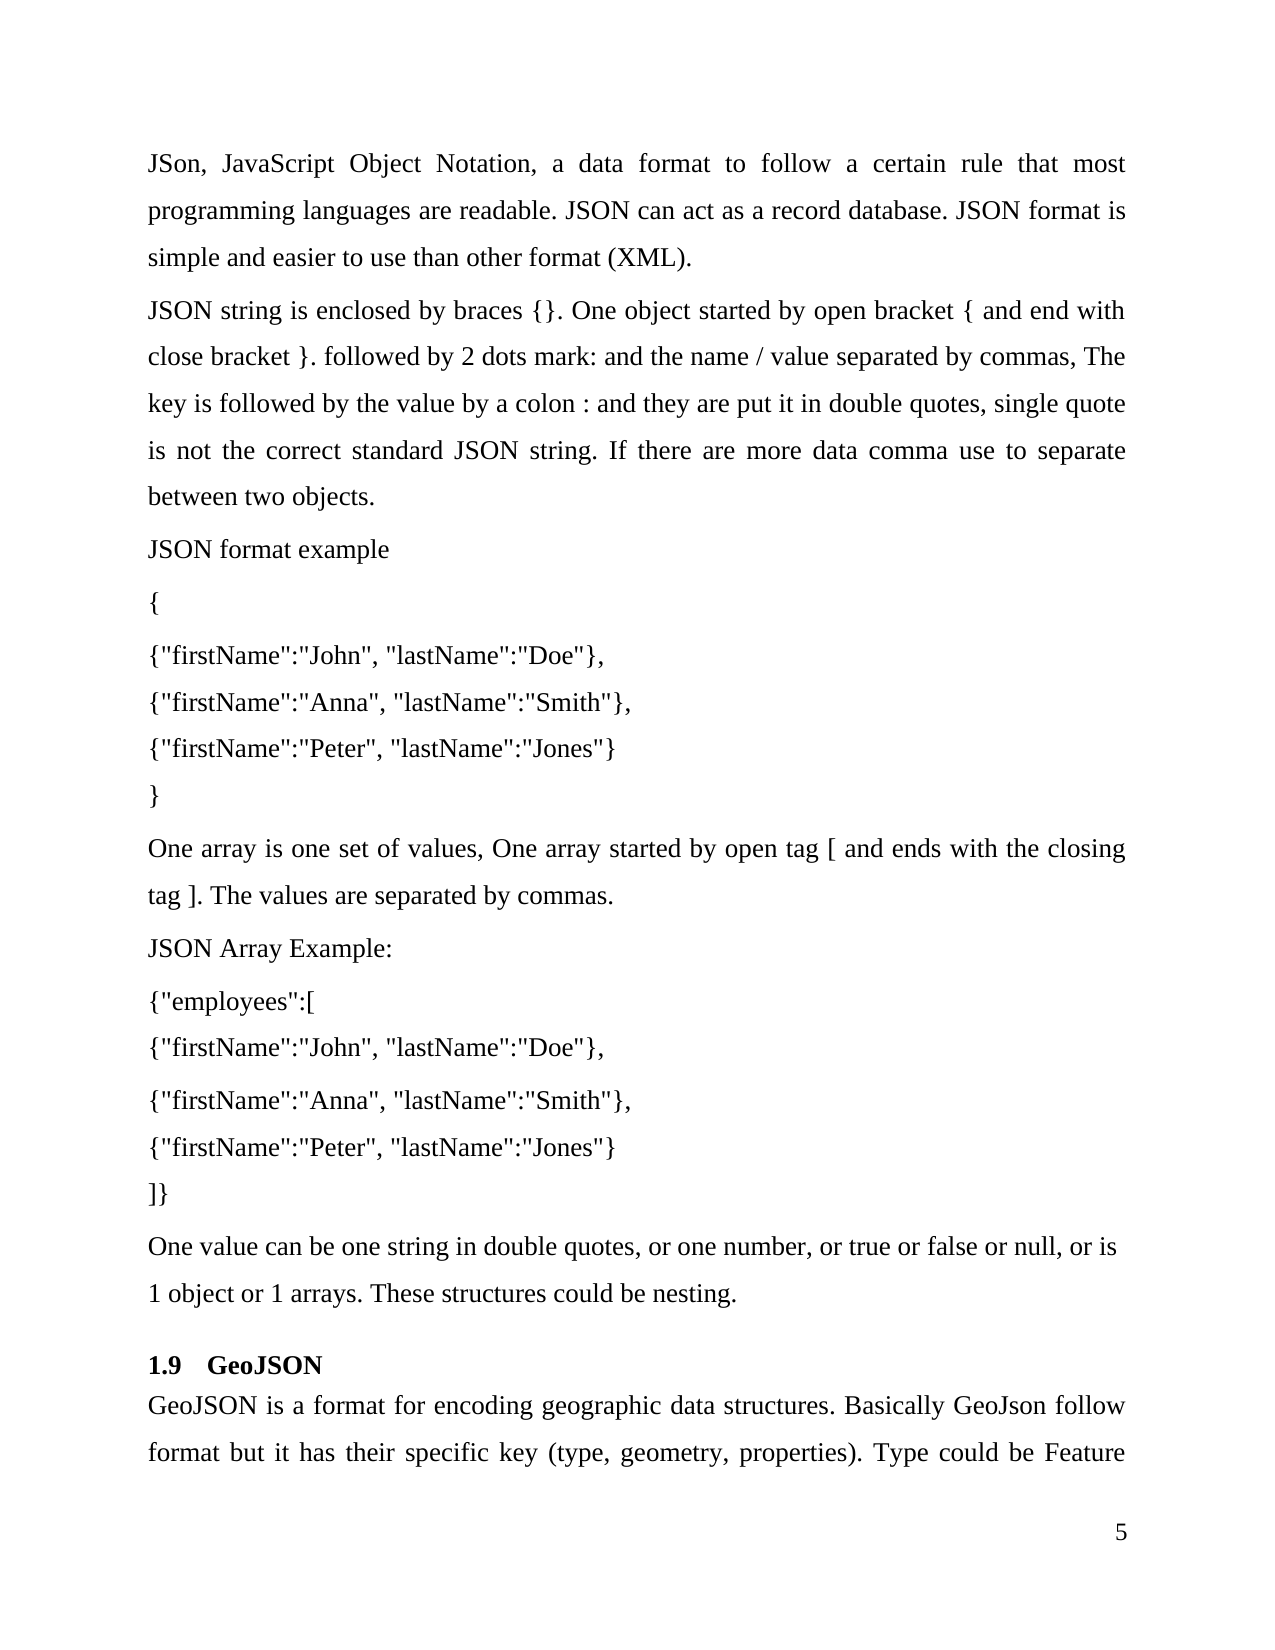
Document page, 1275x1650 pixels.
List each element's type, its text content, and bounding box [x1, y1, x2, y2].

text {"firstName":"John", "lastName":"Doe"}, {"firstName":"Anna", "lastName":"Smith"}, {"firstName":"Peter", "lastName":"Jones"} } [148, 639, 1127, 810]
text {"employees":[ {"firstName":"John", "lastName":"Doe"}, [148, 985, 1127, 1062]
text { [148, 586, 1127, 617]
subtitle GeoJSON [148, 1349, 1127, 1380]
text One array is one set of values, One array started by open tag [ and ends with the closing tag ]. The values are separated by commas. [148, 832, 1127, 910]
text {"firstName":"Anna", "lastName":"Smith"}, {"firstName":"Peter", "lastName":"Jones"} ]} [148, 1084, 1127, 1209]
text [148, 1389, 1127, 1467]
text JSON Array Example: [148, 932, 1127, 963]
text One value can be one string in double quotes, or one number, or true or false or null, or is 1 object or 1 arrays. These structures could be nesting. [148, 1231, 1127, 1308]
text JSON format example [148, 533, 1127, 564]
text JSon, JavaScript Object Notation, a data format to follow a certain rule that most programming languages are readable. JSON can act as a record database. JSON format is simple and easier to use than other format (XML). [148, 148, 1127, 272]
text JSON string is enclosed by braces {}. One object started by open bracket { and end with close bracket }. followed by 2 dots mark: and the name / value separated by commas, The key is followed by the value by a colon : and they are put it in double quotes, single quote is not the correct standard JSON string. If there are more data comma use to separate between two objects. [148, 294, 1127, 512]
